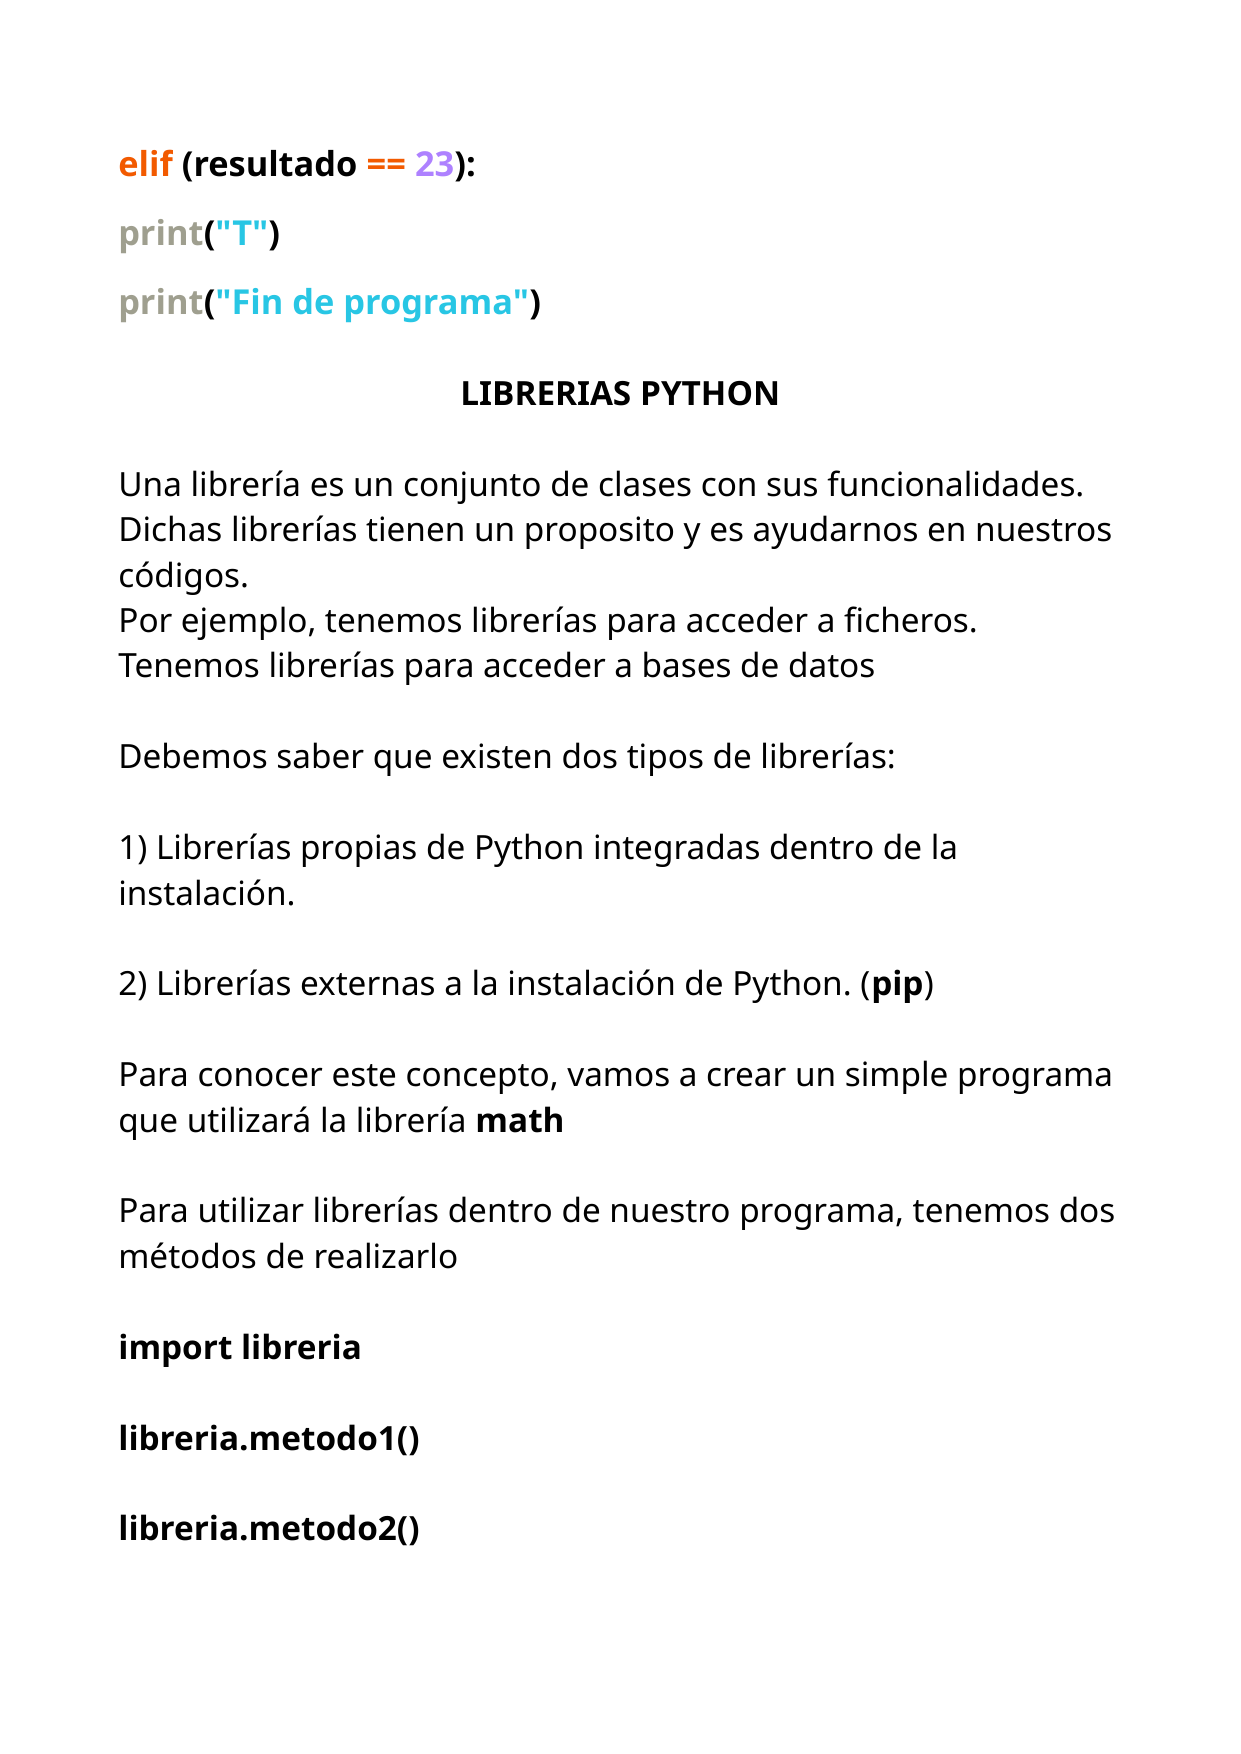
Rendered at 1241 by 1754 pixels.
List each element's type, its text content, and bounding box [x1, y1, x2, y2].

text print("Fin de programa") [118, 256, 1122, 324]
text Una librería es un conjunto de clases con sus funcionalidades. [118, 461, 1122, 506]
text libreria.metodo2() [118, 1505, 1122, 1551]
text print("T") [118, 187, 1122, 256]
text 1) Librerías propias de Python integradas dentro de la instalación. [118, 824, 1122, 915]
text Por ejemplo, tenemos librerías para acceder a ficheros. [118, 597, 1122, 642]
text 2) Librerías externas a la instalación de Python. (pip) [118, 960, 1122, 1006]
text Para conocer este concepto, vamos a crear un simple programa que utilizará la librería math [118, 1051, 1122, 1142]
text import libreria [118, 1323, 1122, 1369]
text libreria.metodo1() [118, 1414, 1122, 1460]
text Debemos saber que existen dos tipos de librerías: [118, 733, 1122, 778]
text Para utilizar librerías dentro de nuestro programa, tenemos dos métodos de realizarlo [118, 1187, 1122, 1278]
text LIBRERIAS PYTHON [118, 370, 1122, 415]
text elif (resultado == 23): [118, 118, 1122, 187]
text Tenemos librerías para acceder a bases de datos [118, 642, 1122, 688]
text Dichas librerías tienen un proposito y es ayudarnos en nuestros códigos. [118, 506, 1122, 597]
